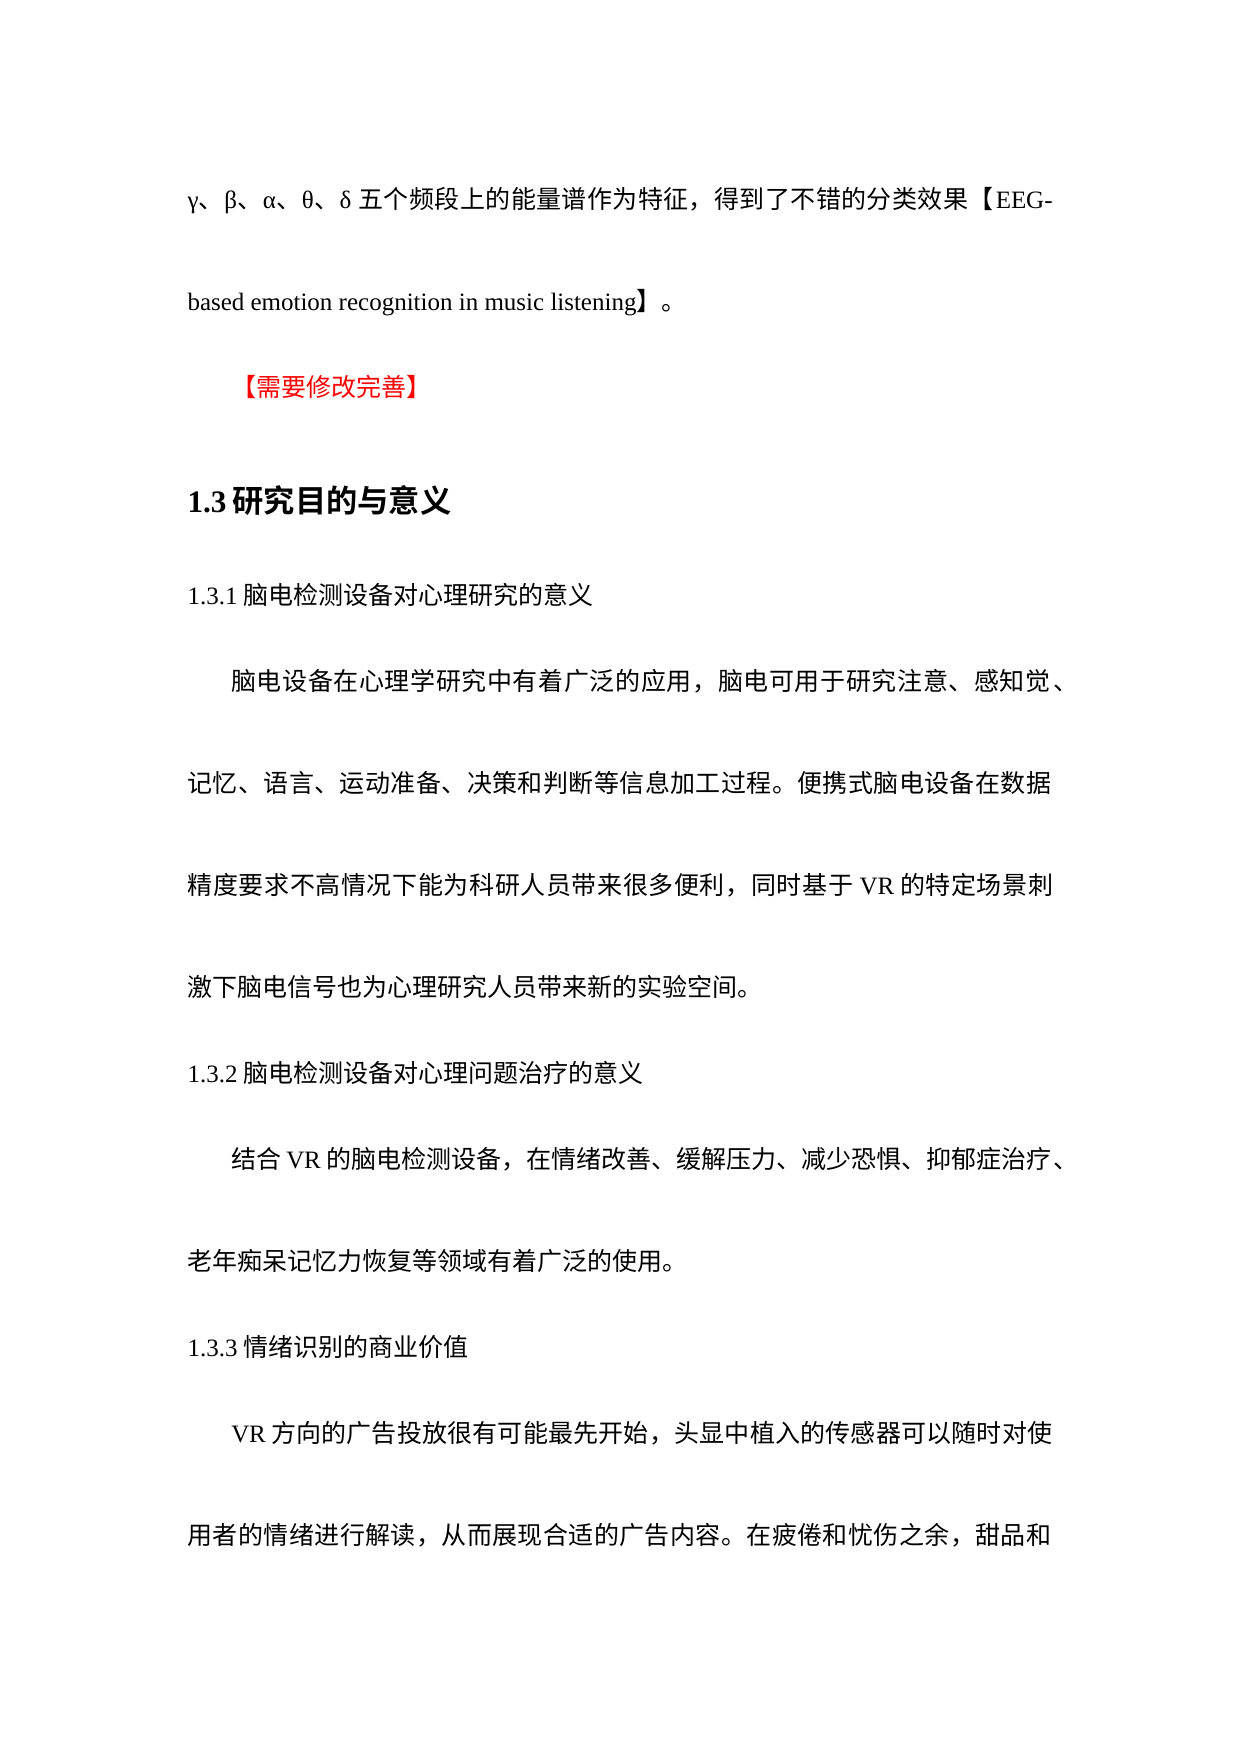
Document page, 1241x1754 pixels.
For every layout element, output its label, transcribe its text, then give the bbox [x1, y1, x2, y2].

text 1.3.2 脑电检测设备对心理问题治疗的意义 [187, 1038, 1053, 1106]
text 结合VR的脑电检测设备，在情绪改善、缓解压力、减少恐惧、抑郁症治疗、老年痴呆记忆力恢复等领域有着广泛的使用。 [187, 1124, 1053, 1293]
text 1.3.1 脑电检测设备对心理研究的意义 [187, 560, 1053, 628]
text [187, 1398, 1053, 1567]
subtitle 1.3研究目的与意义 [187, 465, 1053, 533]
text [187, 164, 1053, 334]
text 脑电设备在心理学研究中有着广泛的应用，脑电可用于研究注意、感知觉、记忆、语言、运动准备、决策和判断等信息加工过程。便携式脑电设备在数据精度要求不高情况下能为科研人员带来很多便利，同时基于VR的特定场景刺激下脑电信号也为心理研究人员带来新的实验空间。 [187, 646, 1053, 1019]
text 【需要修改完善】 [187, 352, 1053, 420]
text 1.3.3 情绪识别的商业价值 [187, 1312, 1053, 1379]
